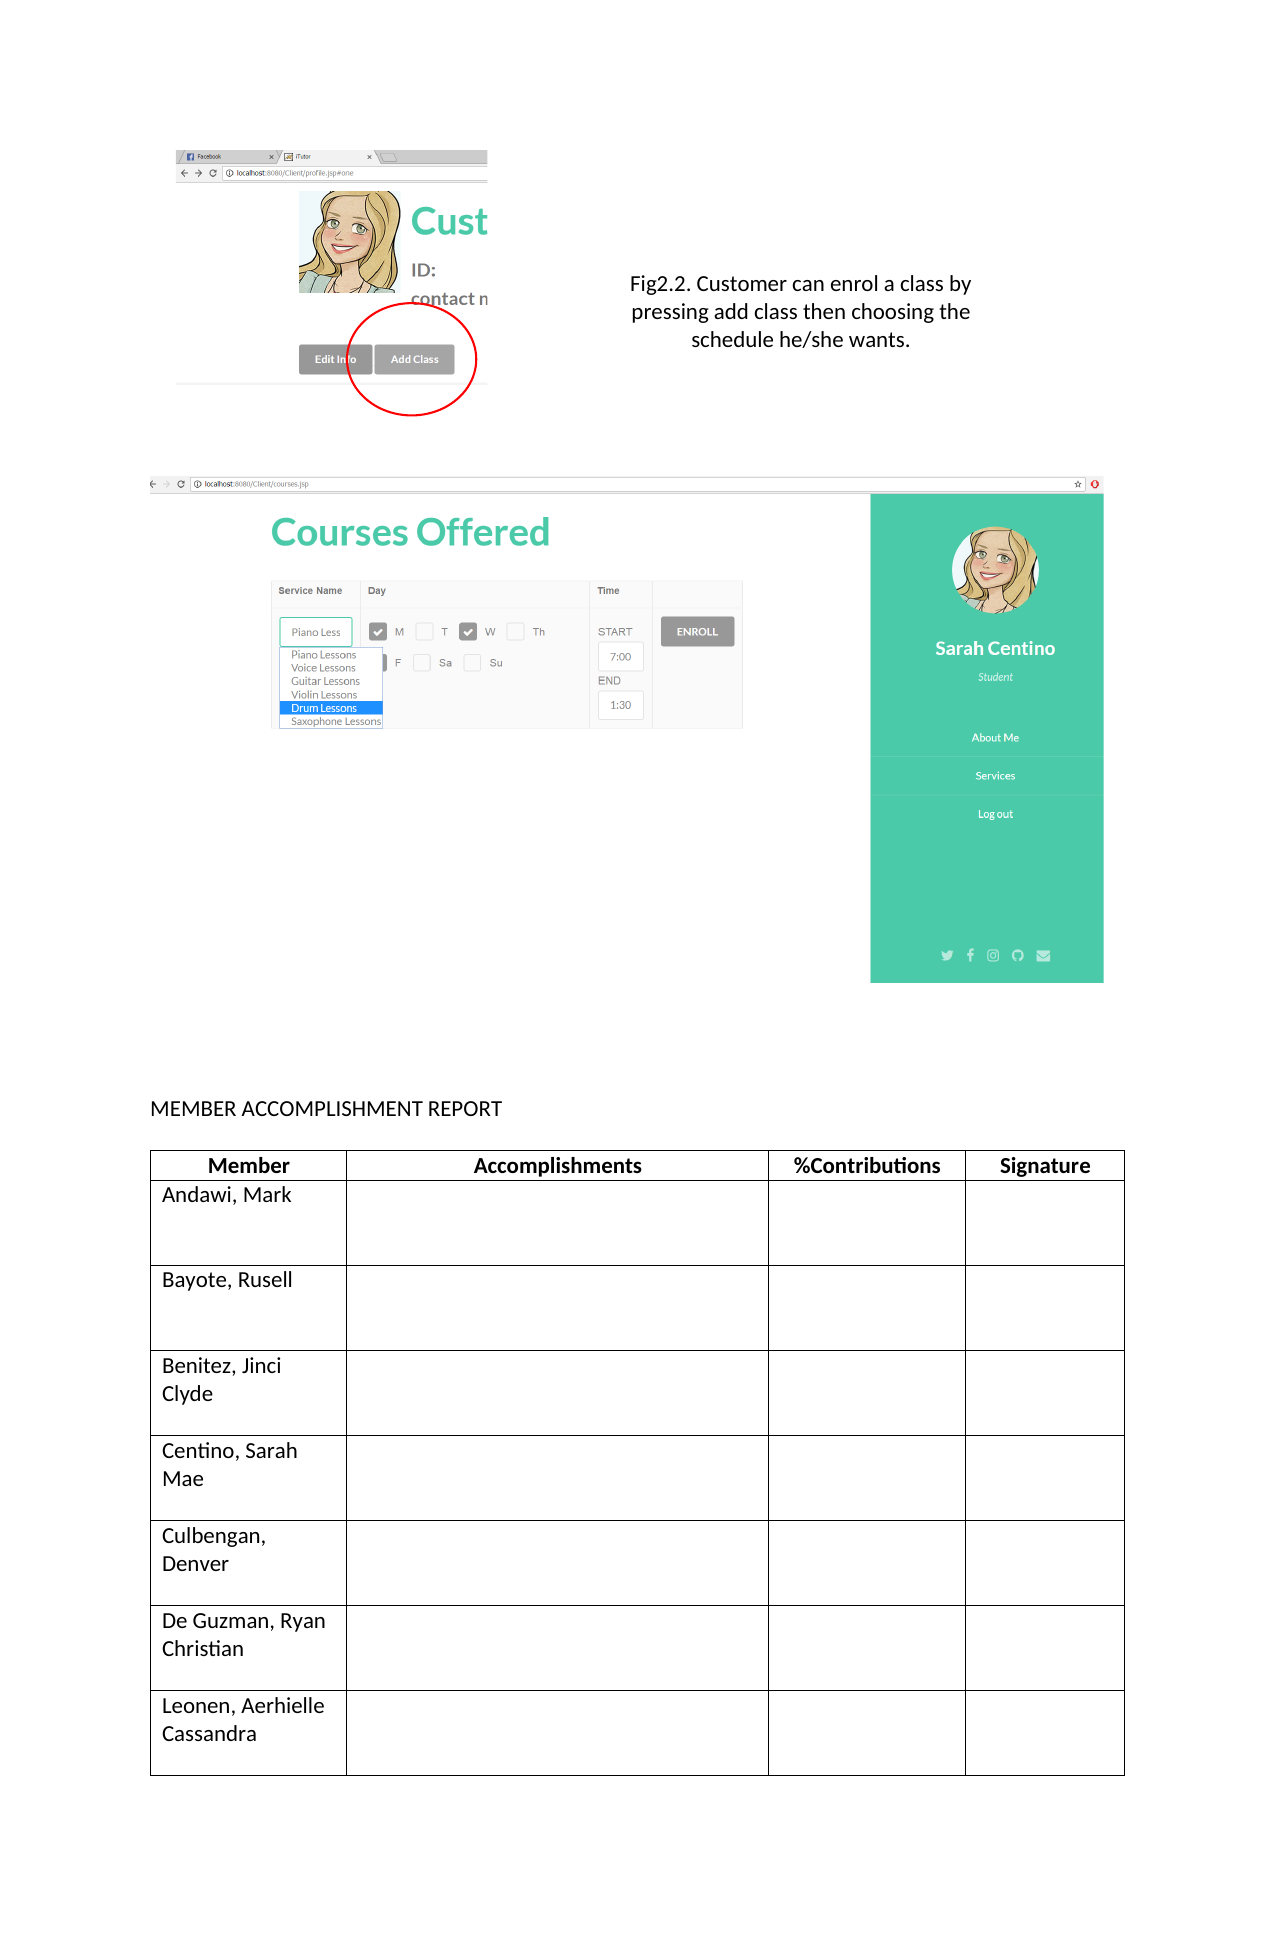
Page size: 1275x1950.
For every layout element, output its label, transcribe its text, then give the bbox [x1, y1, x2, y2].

table_header Accomplishments [347, 1151, 768, 1179]
table_cell [769, 1181, 965, 1264]
table_cell [966, 1691, 1124, 1775]
table_cell Bayote, Rusell [151, 1266, 346, 1350]
table_cell Benitez, Jinci Clyde [151, 1351, 346, 1435]
table_cell [966, 1606, 1124, 1690]
table_cell [966, 1521, 1124, 1605]
table_cell [347, 1351, 768, 1435]
table_cell Andawi, Mark [151, 1181, 346, 1264]
table_cell [769, 1606, 965, 1690]
table_cell [966, 1351, 1124, 1435]
table_cell [769, 1436, 965, 1520]
table_cell [769, 1266, 965, 1350]
table_cell [347, 1606, 768, 1690]
table_cell [347, 1521, 768, 1605]
table_cell [347, 1266, 768, 1350]
table_header Member [151, 1151, 346, 1179]
table_cell [769, 1691, 965, 1775]
table_cell Centino, Sarah Mae [151, 1436, 346, 1520]
table_cell De Guzman, Ryan Christian [151, 1606, 346, 1690]
table_cell [769, 1521, 965, 1605]
table_header %Contributions [769, 1151, 965, 1179]
table_header Signature [966, 1151, 1124, 1179]
table_cell Leonen, Aerhielle Cassandra [151, 1691, 346, 1775]
table_cell [769, 1351, 965, 1435]
text MEMBER ACCOMPLISHMENT REPORT [150, 1094, 1125, 1122]
table_cell [347, 1181, 768, 1264]
table_cell [347, 1691, 768, 1775]
table_cell [966, 1181, 1124, 1264]
table_cell [347, 1436, 768, 1520]
table_cell [966, 1436, 1124, 1520]
table_cell Culbengan, Denver [151, 1521, 346, 1605]
picture [150, 150, 1104, 983]
table_cell [966, 1266, 1124, 1350]
